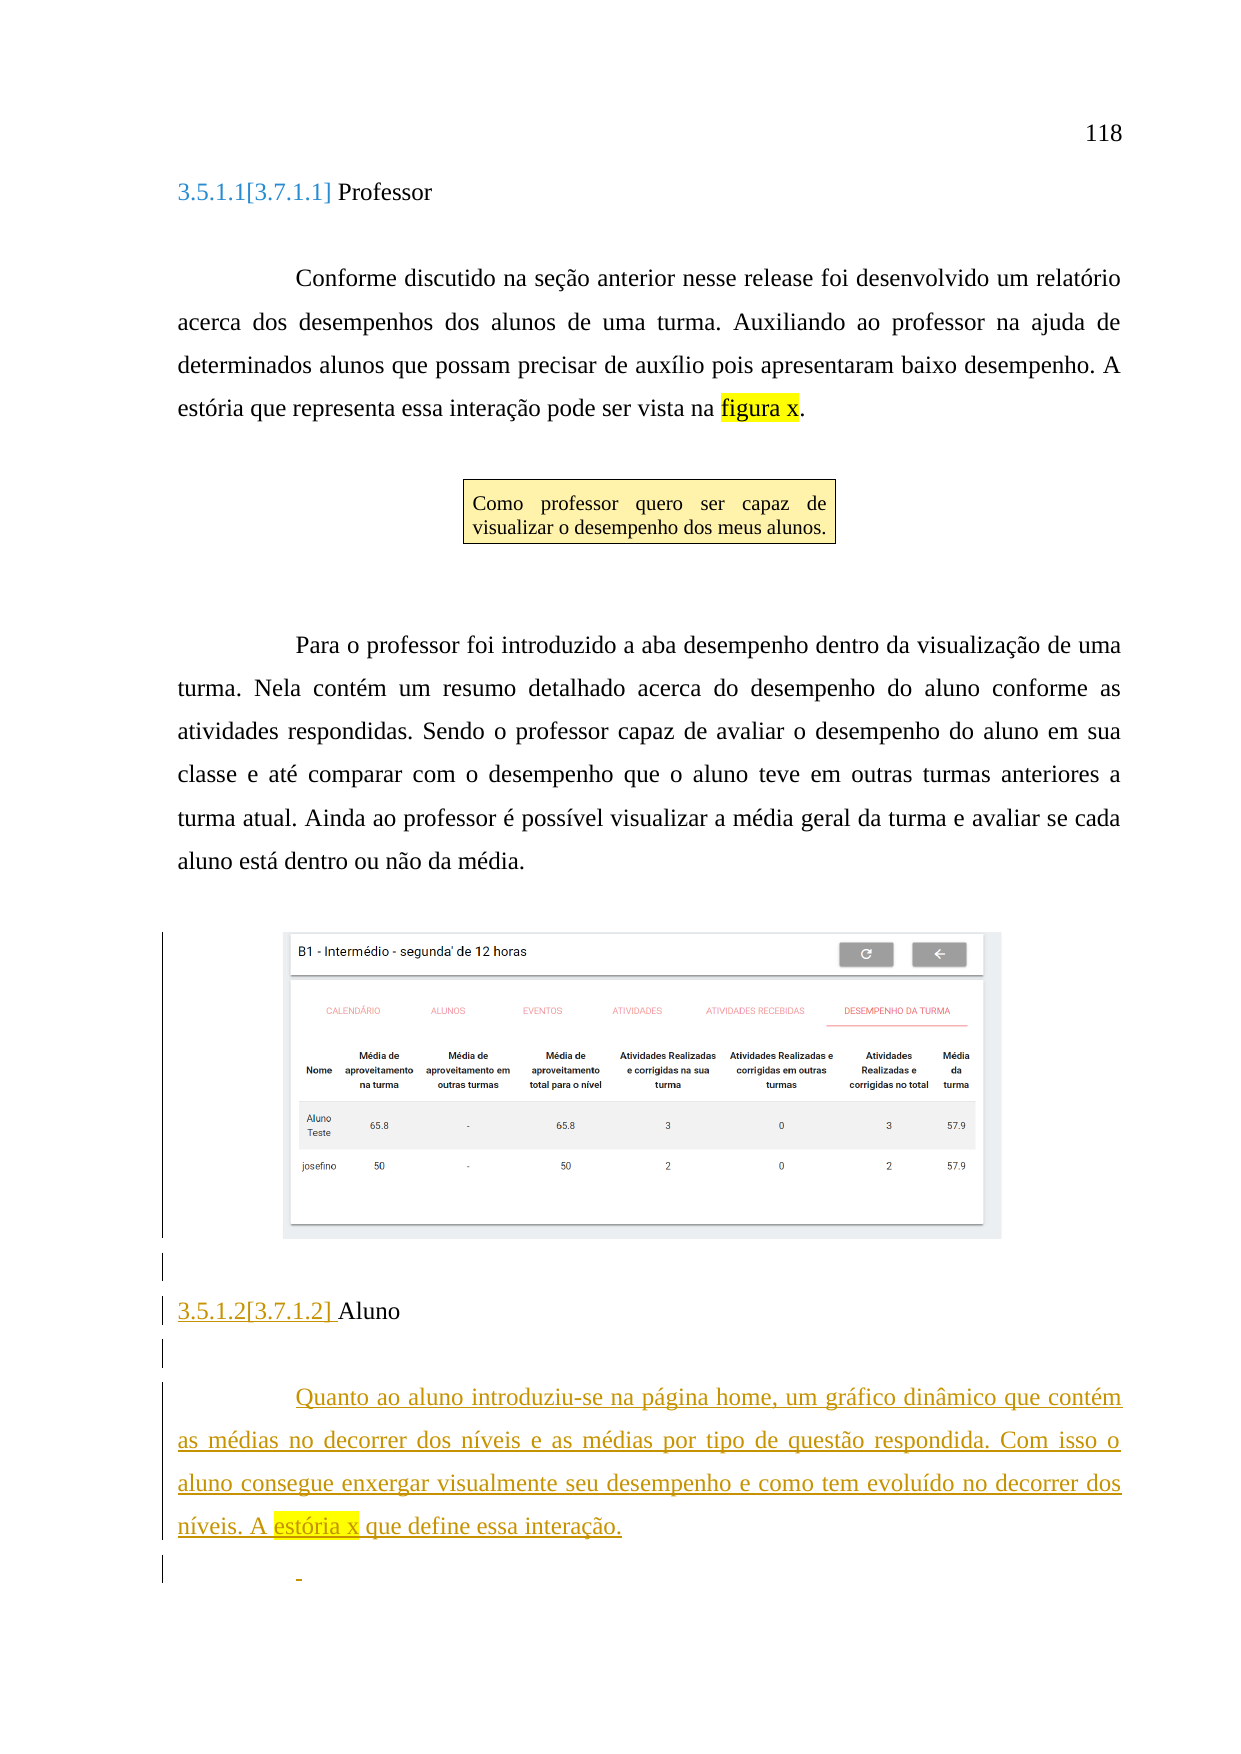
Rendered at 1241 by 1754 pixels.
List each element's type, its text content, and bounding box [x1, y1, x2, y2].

subtitle Professor [177, 177, 1122, 206]
subtitle Aluno [177, 1296, 1122, 1324]
text Como professor quero ser capaz de visualizar o desempenho dos meus alunos. [464, 480, 835, 543]
picture [282, 932, 1002, 1239]
text Para o professor foi introduzido a aba desempenho dentro da visualização de uma turma. Nela contém um resumo detalhado acerca do desempenho do aluno conforme as atividades respondidas. Sendo o professor capaz de avaliar o desempenho do aluno em sua classe e até comparar com o desempenho que o aluno teve em outras turmas anteriores a turma atual. Ainda ao professor é possível visualizar a média geral da turma e avaliar se cada aluno está dentro ou não da média. [177, 630, 1122, 874]
text Conforme discutido na seção anterior nesse release foi desenvolvido um relatório acerca dos desempenhos dos alunos de uma turma. Auxiliando ao professor na ajuda de determinados alunos que possam precisar de auxílio pois apresentaram baixo desempenho. A estória que representa essa interação pode ser vista na figura x. [177, 263, 1122, 422]
